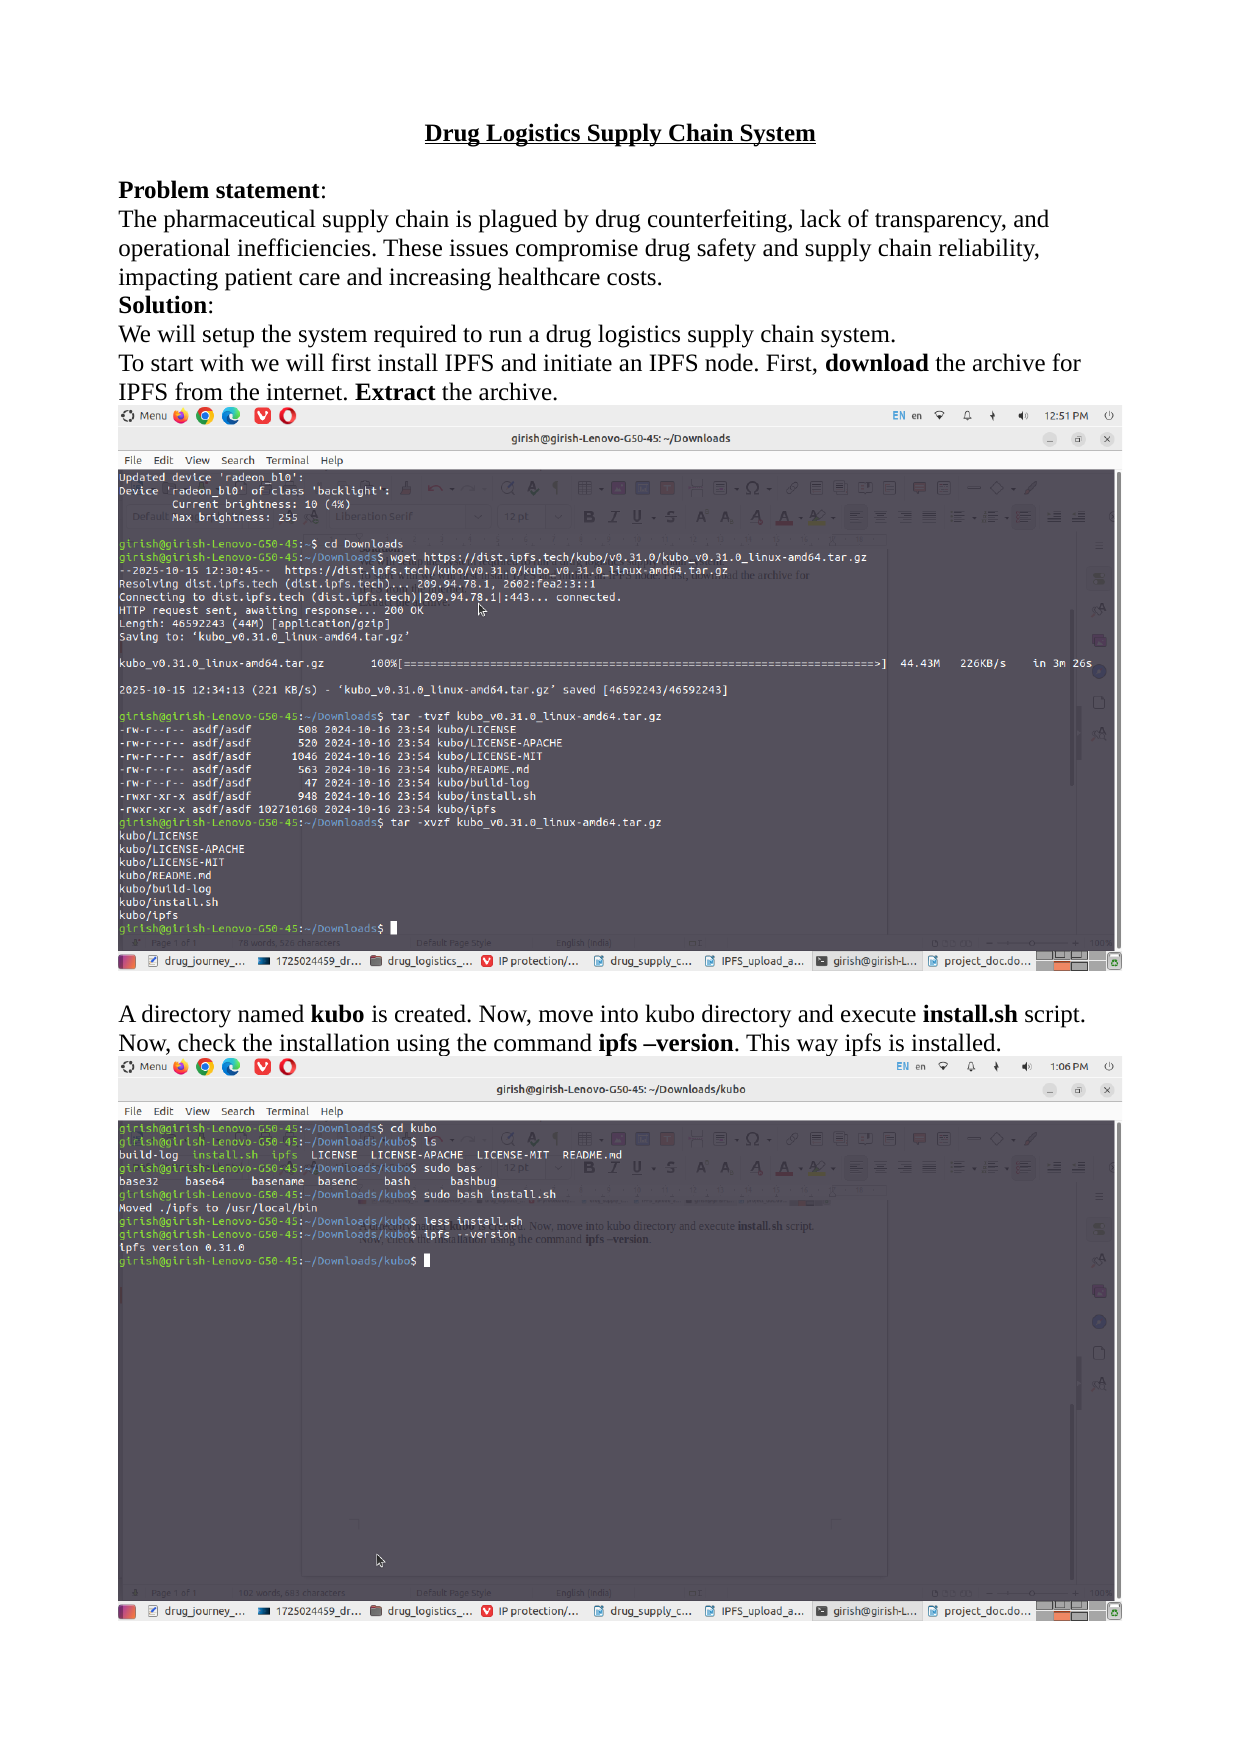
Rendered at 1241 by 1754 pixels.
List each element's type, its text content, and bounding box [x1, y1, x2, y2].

text The pharmaceutical supply chain is plagued by drug counterfeiting, lack of transparency, and operational inefficiencies. These issues compromise drug safety and supply chain reliability, impacting patient care and increasing healthcare costs. [118, 204, 1122, 291]
text A directory named kubo is created. Now, move into kubo directory and execute install.sh script. [118, 999, 1122, 1028]
picture [118, 1056, 1123, 1621]
text Problem statement: [118, 176, 1122, 204]
text We will setup the system required to run a drug logistics supply chain system. [118, 319, 1122, 348]
text Solution: [118, 291, 1122, 319]
text Drug Logistics Supply Chain System [118, 118, 1122, 147]
text To start with we will first install IPFS and initiate an IPFS node. First, download the archive for IPFS from the internet. Extract the archive. [118, 348, 1122, 405]
text Now, check the installation using the command ipfs –version. This way ipfs is installed. [118, 1028, 1122, 1056]
picture [118, 405, 1123, 971]
